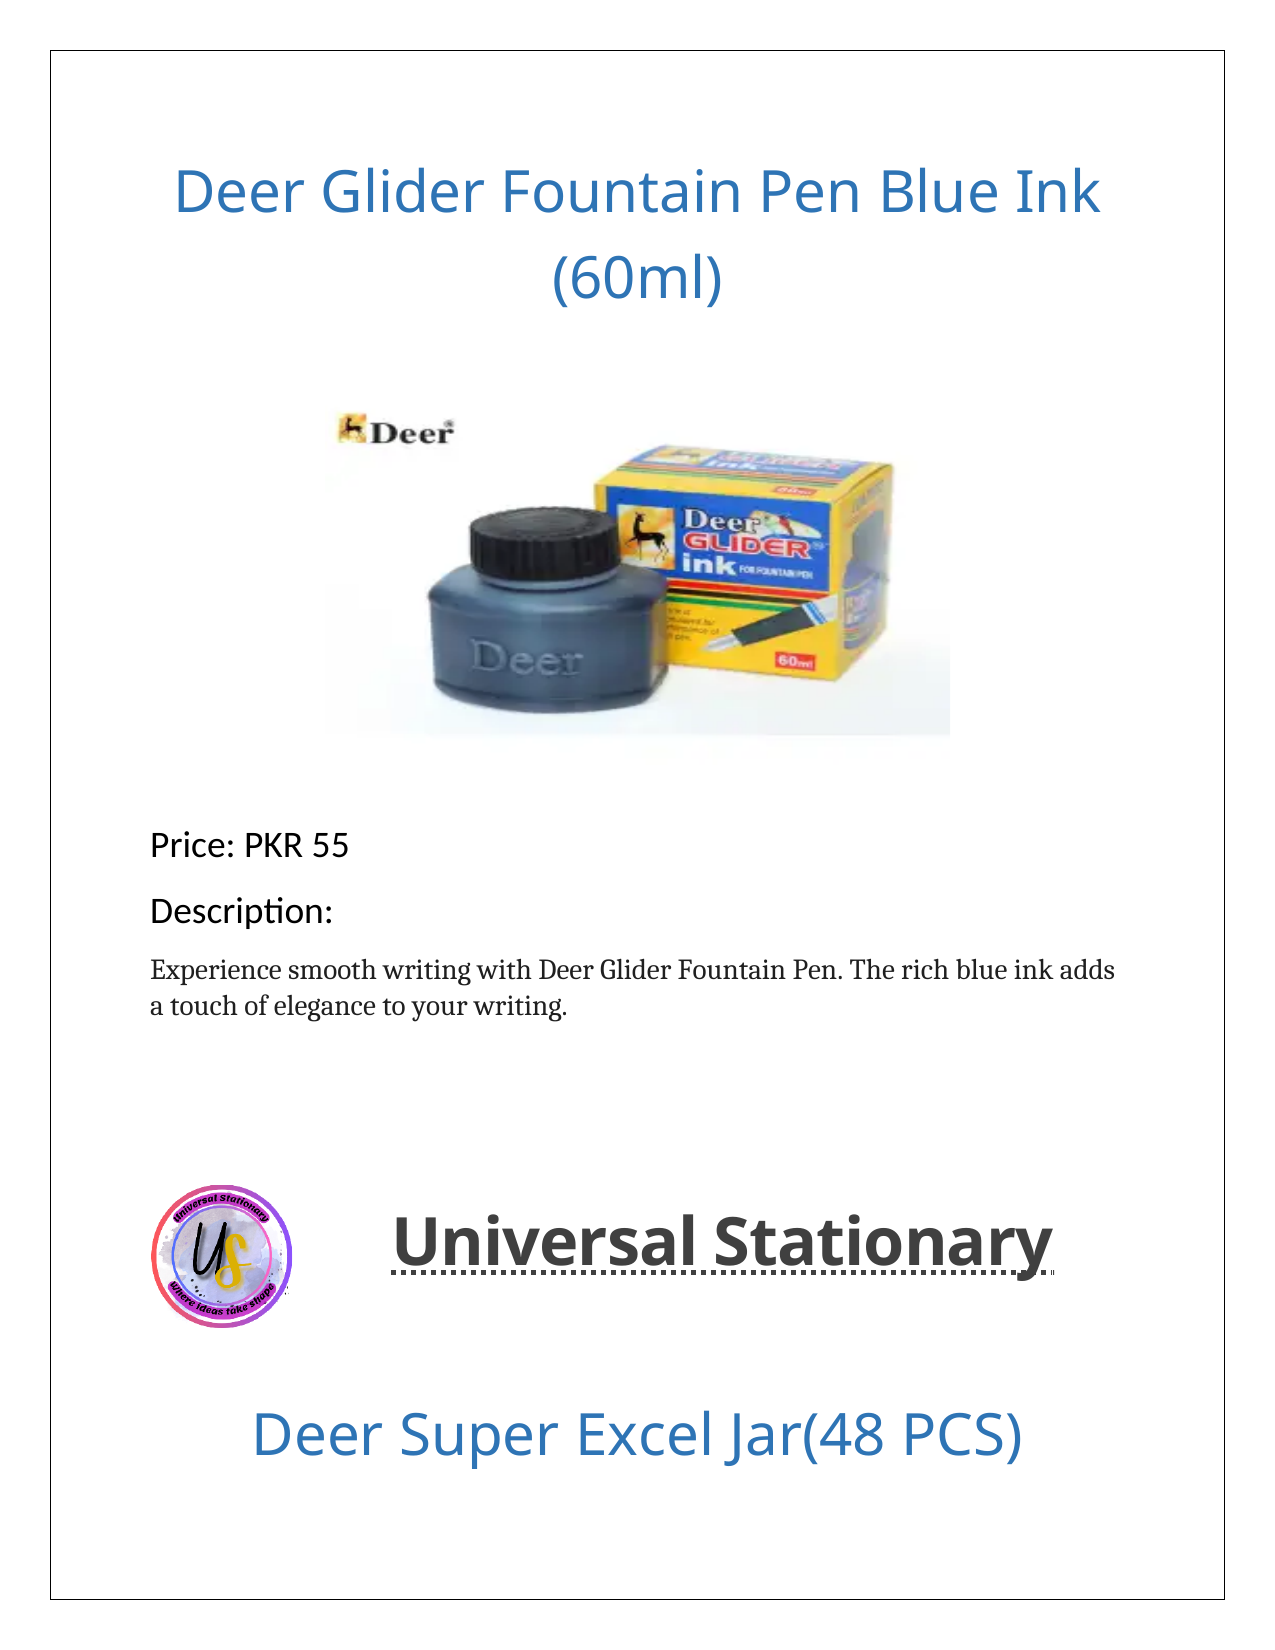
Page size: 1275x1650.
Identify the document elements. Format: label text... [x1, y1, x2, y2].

text Experience smooth writing with Deer Glider Fountain Pen. The rich blue ink adds a touch of elegance to your writing. [150, 953, 1125, 1023]
text Deer Super Excel Jar(48 PCS) [150, 1393, 1125, 1472]
picture [150, 1185, 293, 1328]
text Description: [150, 887, 1125, 933]
text Deer Glider Fountain Pen Blue Ink (60ml) [150, 150, 1125, 315]
text Price: PKR 55 [150, 821, 1125, 866]
picture [325, 338, 951, 802]
